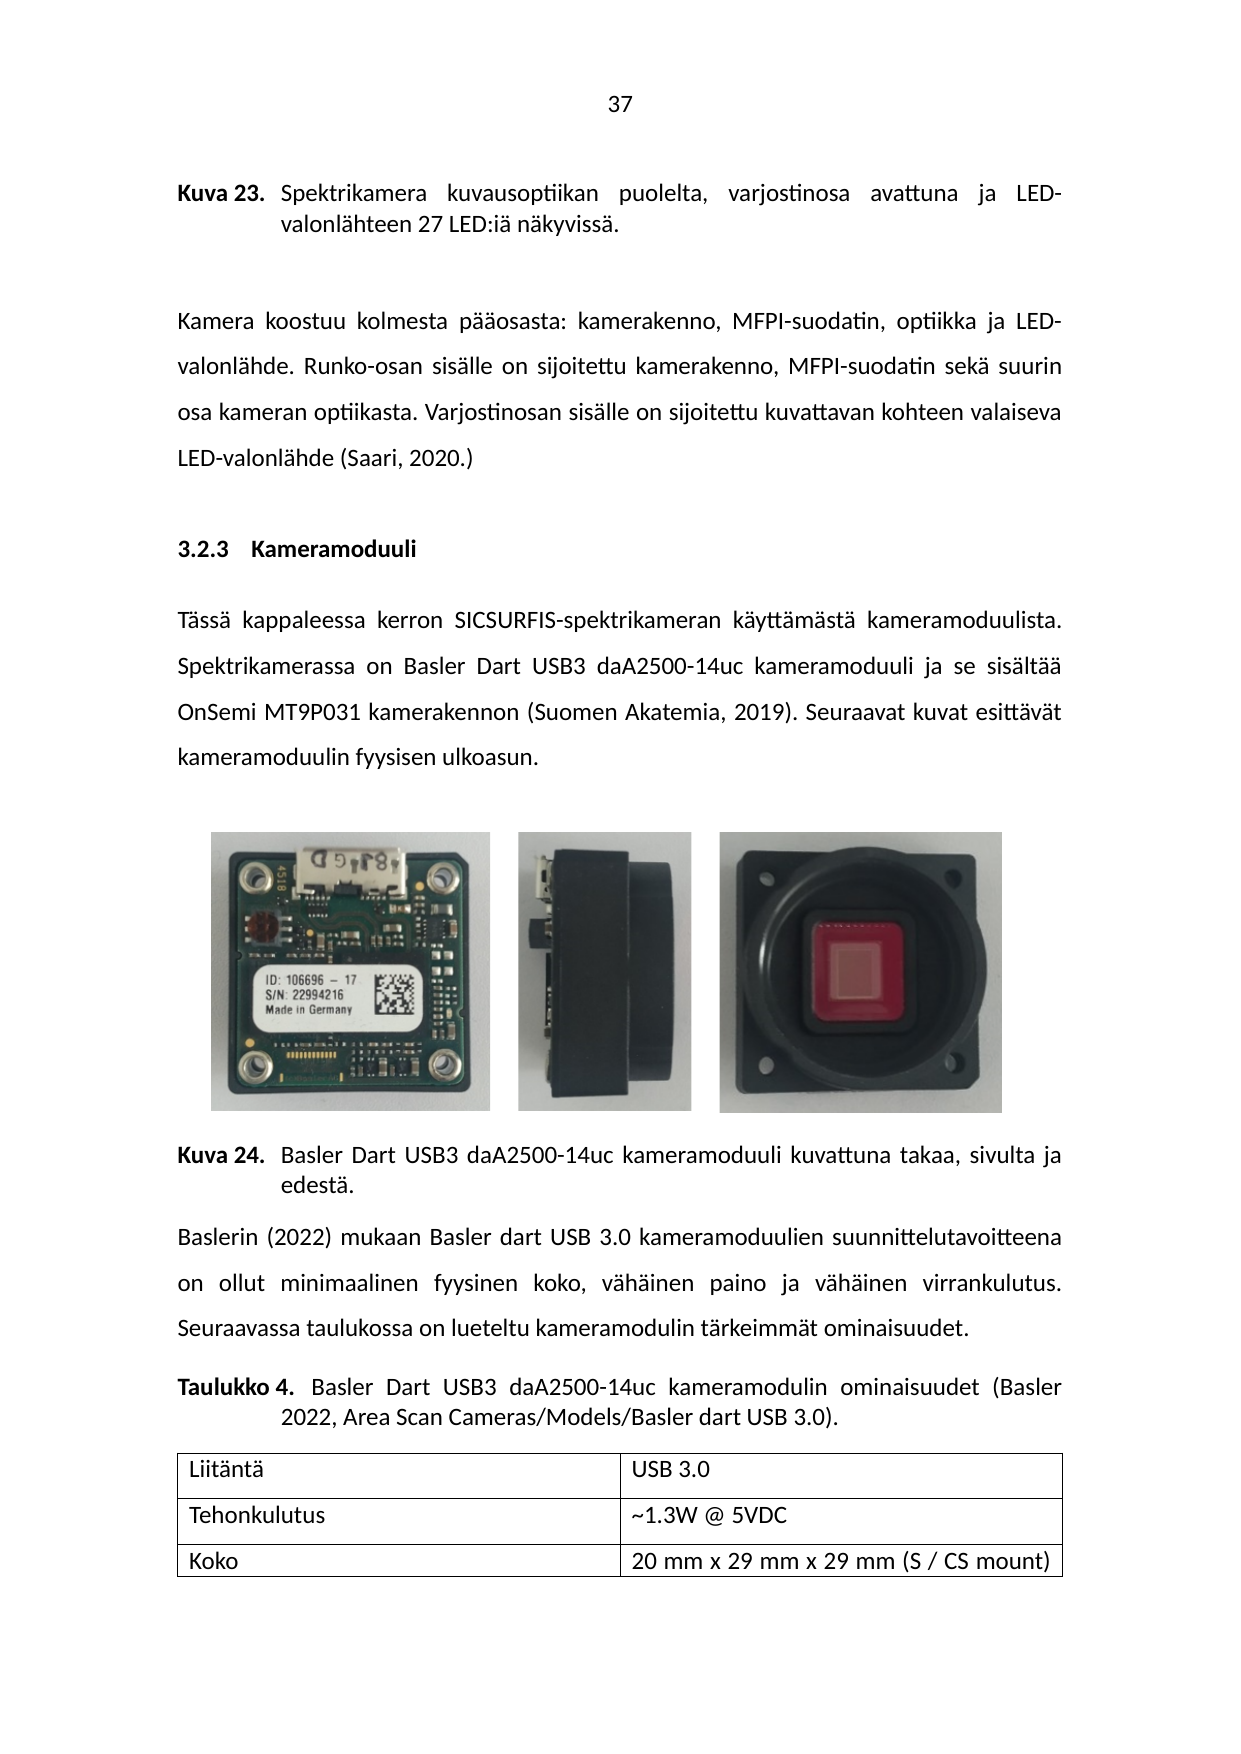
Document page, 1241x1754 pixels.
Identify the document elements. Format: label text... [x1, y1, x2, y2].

table_header [501, 833, 708, 1127]
table_header USB 3.0 [621, 1454, 1062, 1498]
text Kamera koostuu kolmesta pääosasta: kamerakenno, MFPI-suodatin, optiikka ja LED-valonlähde. Runko-osan sisälle on sijoitettu kamerakenno, MFPI-suodatin sekä suurin osa kameran optiikasta. Varjostinosan sisälle on sijoitettu kuvattavan kohteen valaiseva LED-valonlähde (Saari, 2020.) [177, 305, 1063, 472]
text Baslerin (2022) mukaan Basler dart USB 3.0 kameramoduulien suunnittelutavoitteena on ollut minimaalinen fyysinen koko, vähäinen paino ja vähäinen virrankulutus. Seuraavassa taulukossa on lueteltu kameramodulin tärkeimmät ominaisuudet. [177, 1221, 1063, 1343]
table_header [708, 833, 1062, 1127]
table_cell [621, 1545, 1062, 1576]
picture [211, 832, 491, 1111]
picture [719, 832, 1002, 1113]
text Tässä kappaleessa kerron SICSURFIS-spektrikameran käyttämästä kameramoduulista. Spektrikamerassa on Basler Dart USB3 daA2500-14uc kameramoduuli ja se sisältää OnSemi MT9P031 kamerakennon (Suomen Akatemia, 2019). Seuraavat kuvat esittävät kameramoduulin fyysisen ulkoasun. [177, 604, 1063, 772]
text Kuva 24. Basler Dart USB3 daA2500-14uc kameramoduuli kuvattuna takaa, sivulta ja edestä. [177, 1139, 1063, 1200]
text Taulukko 4. Basler Dart USB3 daA2500-14uc kameramodulin ominaisuudet (Basler 2022, Area Scan Cameras/Models/Basler dart USB 3.0). [177, 1371, 1063, 1432]
picture [518, 832, 692, 1111]
subtitle Kameramoduuli [177, 533, 1063, 564]
text Kuva 23. Spektrikamera kuvausoptiikan puolelta, varjostinosa avattuna ja LED-valonlähteen 27 LED:iä näkyvissä. [177, 177, 1063, 238]
table_cell Tehonkulutus [178, 1499, 620, 1544]
table_header Liitäntä [178, 1454, 620, 1498]
table_header [177, 833, 501, 1127]
table_cell Koko [178, 1545, 620, 1576]
table_cell ~1.3W @ 5VDC [621, 1499, 1062, 1544]
